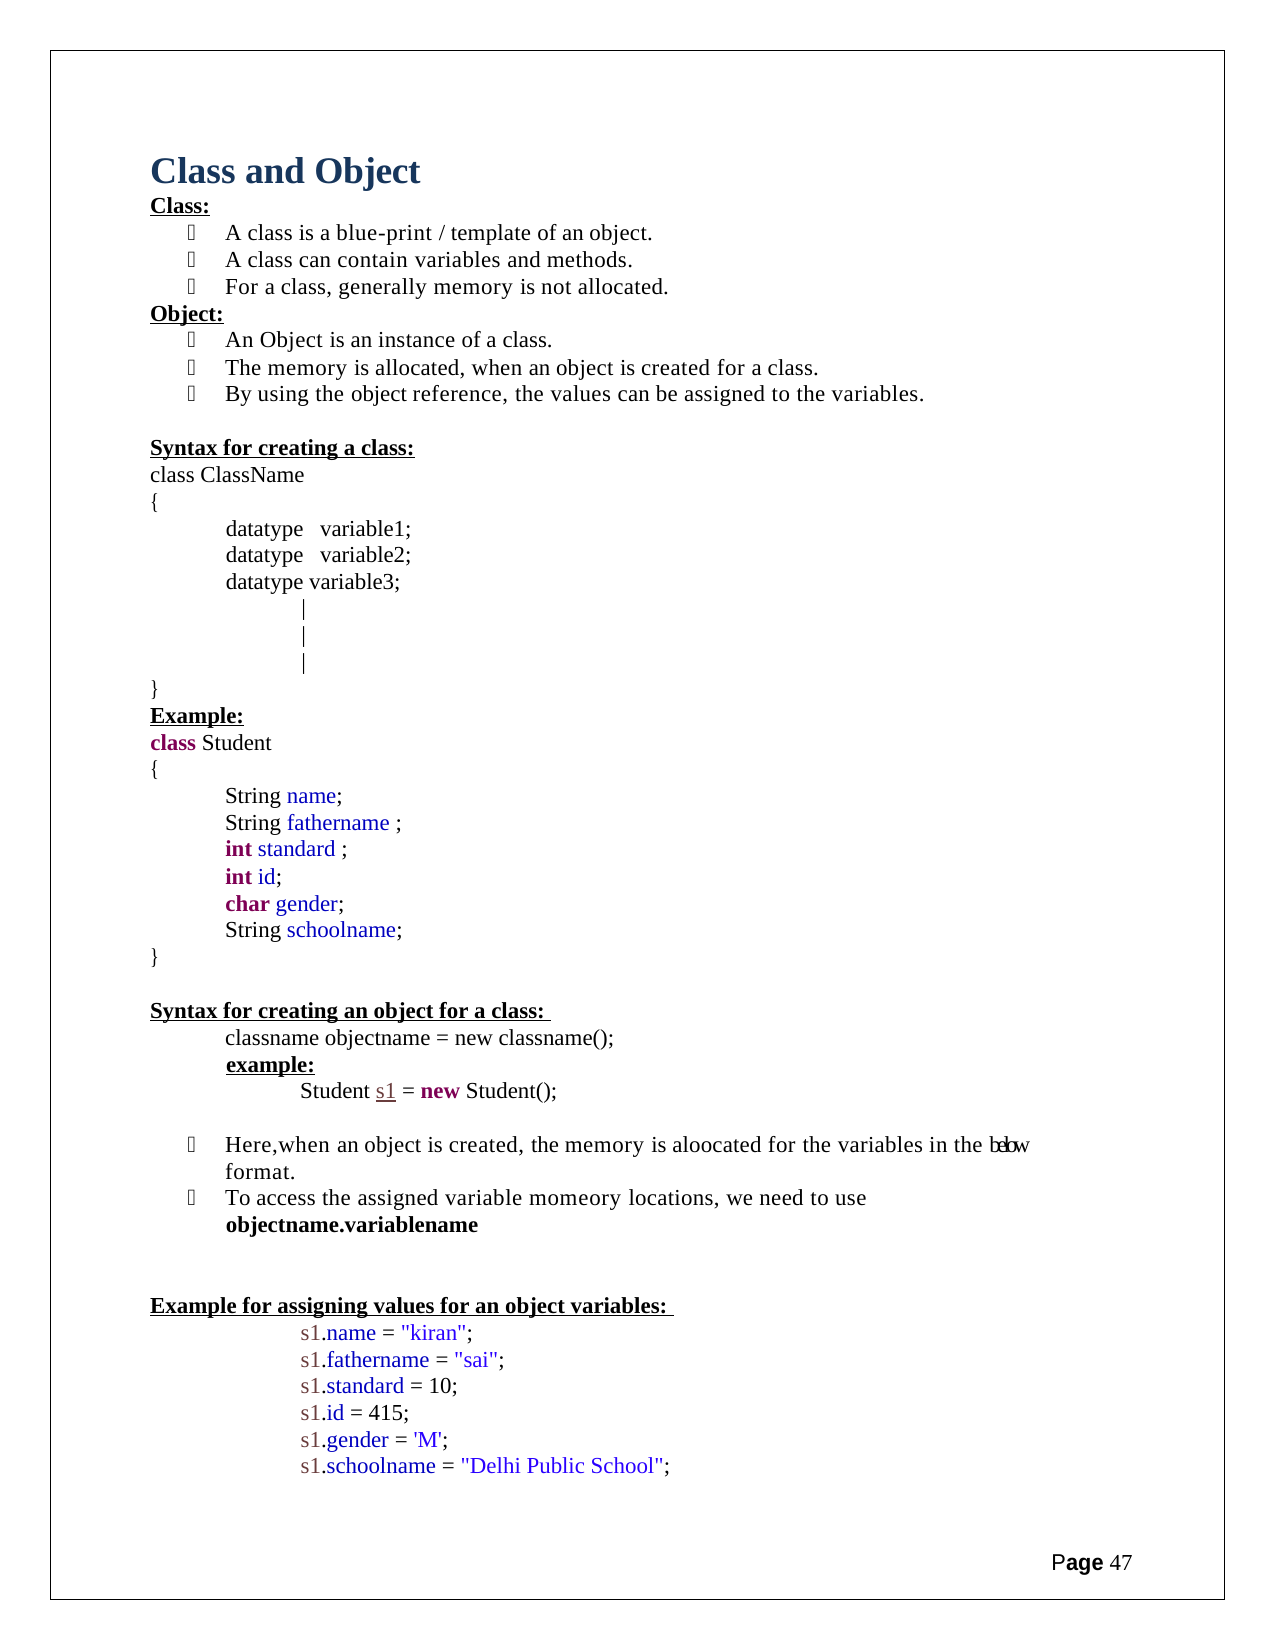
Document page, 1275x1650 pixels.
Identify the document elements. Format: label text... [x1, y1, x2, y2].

text | [301, 621, 1223, 647]
text s1.fathername = "sai"; s1.standard = 10; [300, 1346, 598, 1399]
text example: [226, 1051, 1223, 1077]
text s1.gender = 'M'; [300, 1426, 1223, 1452]
text } [150, 675, 1223, 701]
text s1.name = "kiran"; [300, 1319, 1223, 1345]
text { [150, 755, 1223, 781]
text int standard ; [225, 836, 1223, 862]
text Syntax for creating an object for a class: [150, 997, 1223, 1023]
text classname objectname = new classname(); [225, 1024, 1223, 1050]
text { [150, 488, 1223, 514]
text String name; [225, 782, 1223, 808]
text s1.schoolname = "Delhi Public School"; [300, 1453, 1223, 1479]
text datatype variable1; datatype variable2; datatype variable3; [226, 514, 411, 594]
list A class is a blue-print / template of an object. [187, 219, 1223, 245]
list An Object is an instance of a class. [187, 327, 1223, 353]
list To access the assigned variable momeory locations, we need to use [187, 1184, 1223, 1211]
text String schoolname; [225, 916, 1223, 943]
list The memory is allocated, when an object is created for a class. [187, 354, 1223, 380]
text int id; [225, 863, 1223, 889]
text Syntax for creating a class: [150, 434, 1223, 461]
text } [150, 943, 1223, 970]
text Example: class Student [150, 702, 288, 755]
text Object: [150, 300, 1223, 326]
list By using the object reference, the values can be assigned to the variables. [187, 380, 1223, 407]
list For a class, generally memory is not allocated. [187, 273, 1223, 299]
text Example for assigning values for an object variables: [150, 1292, 1223, 1318]
text Class: [150, 192, 1223, 219]
subtitle Class and Object [150, 148, 1223, 192]
text | [301, 648, 1223, 674]
text class ClassName [150, 461, 1223, 487]
text s1.id = 415; [300, 1399, 1223, 1425]
text String fathername ; [225, 809, 1223, 835]
text Student s1 = new Student(); [300, 1078, 1223, 1104]
text objectname.variablename [226, 1211, 1223, 1238]
list A class can contain variables and methods. [187, 246, 1223, 272]
text | [301, 594, 1223, 621]
list Here,when an object is created, the memory is aloocated for the variables in the below format. [187, 1131, 1051, 1184]
text char gender; [225, 889, 1223, 916]
